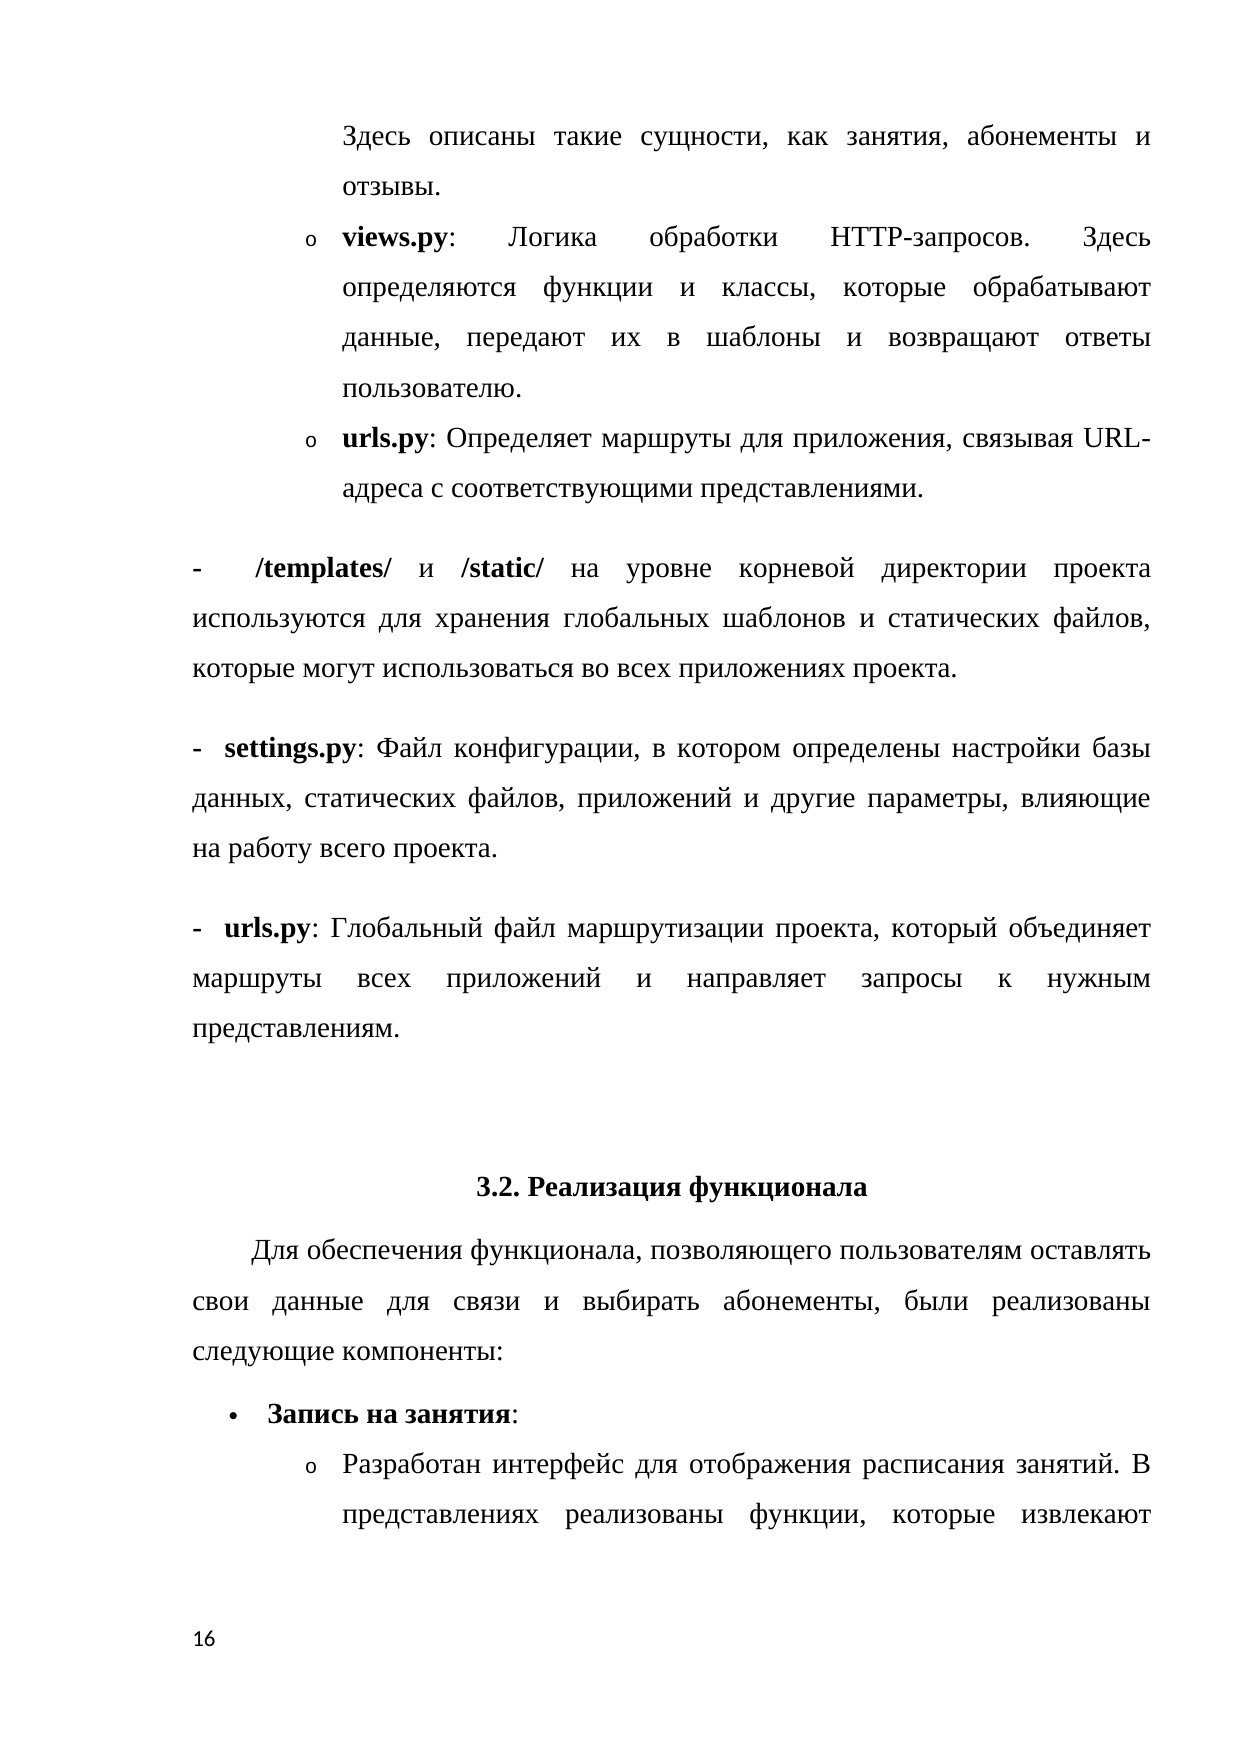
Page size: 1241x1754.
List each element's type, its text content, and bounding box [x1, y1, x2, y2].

list views.py: Логика обработки HTTP-запросов. Здесь определяются функции и классы, которые обрабатывают данные, передают их в шаблоны и возвращают ответы пользователю. [304, 219, 1152, 403]
subtitle 3.2. Реализация функционала [192, 1169, 1152, 1203]
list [304, 1446, 1152, 1530]
list Запись на занятия: [229, 1396, 1152, 1429]
text - settings.py: Файл конфигурации, в котором определены настройки базы данных, статических файлов, приложений и другие параметры, влияющие на работу всего проекта. [192, 730, 1152, 864]
text - /templates/ и /static/ на уровне корневой директории проекта используются для хранения глобальных шаблонов и статических файлов, которые могут использоваться во всех приложениях проекта. [192, 550, 1152, 684]
text - urls.py: Глобальный файл маршрутизации проекта, который объединяет маршруты всех приложений и направляет запросы к нужным представлениям. [192, 910, 1152, 1044]
text Для обеспечения функционала, позволяющего пользователям оставлять свои данные для связи и выбирать абонементы, были реализованы следующие компоненты: [192, 1232, 1152, 1367]
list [304, 118, 1152, 202]
list urls.py: Определяет маршруты для приложения, связывая URL-адреса с соответствующими представлениями. [304, 420, 1152, 504]
